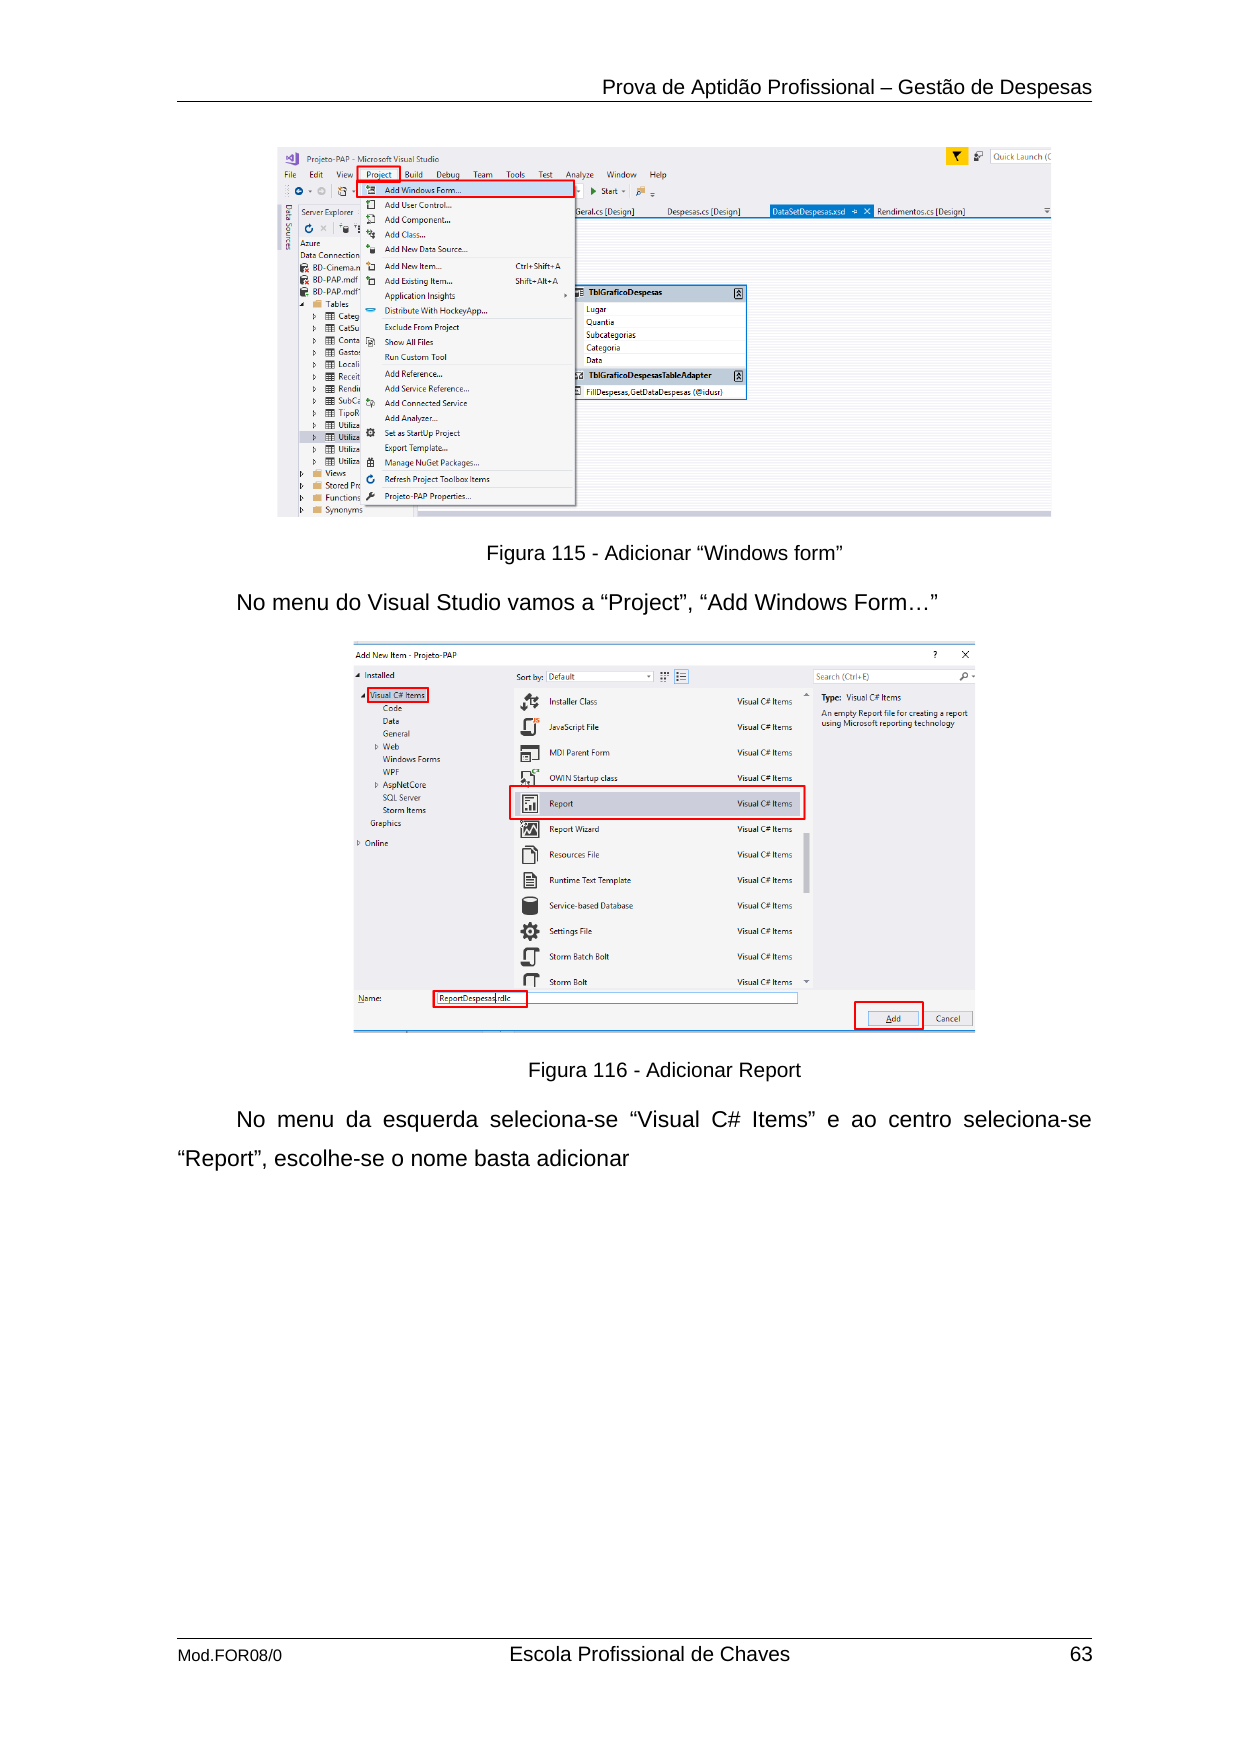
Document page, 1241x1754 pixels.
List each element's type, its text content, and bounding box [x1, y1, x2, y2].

picture [277, 147, 1052, 517]
picture [353, 641, 976, 1033]
text No menu do Visual Studio vamos a “Project”, “Add Windows Form…” [177, 589, 1092, 616]
text No menu da esquerda seleciona-se “Visual C# Items” e ao centro seleciona-se “Report”, escolhe-se o nome basta adicionar [177, 1106, 1092, 1172]
